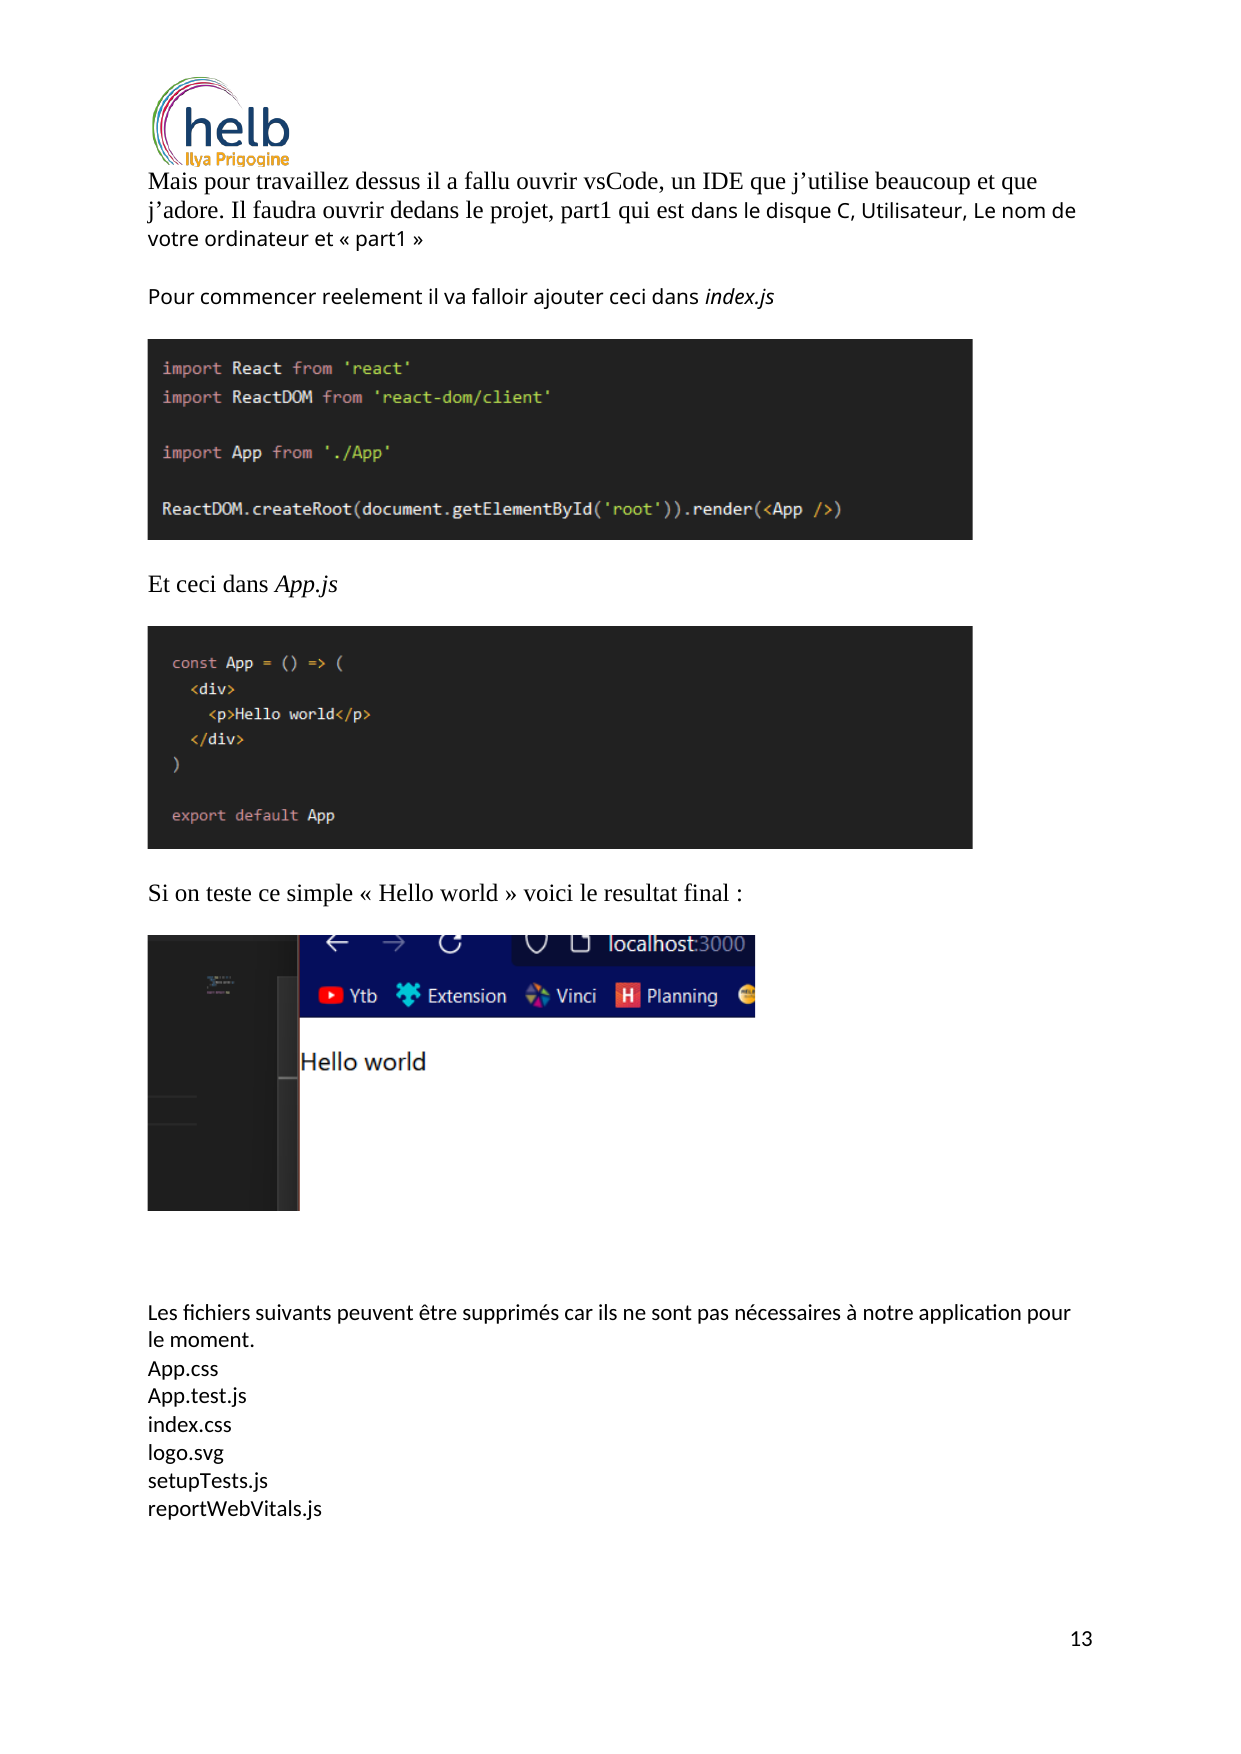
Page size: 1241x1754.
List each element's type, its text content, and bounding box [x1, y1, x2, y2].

text logo.svg [148, 1438, 1092, 1466]
text Les fichiers suivants peuvent être supprimés car ils ne sont pas nécessaires à notre application pour le moment. [148, 1298, 1092, 1354]
text Et ceci dans App.js [148, 569, 1092, 598]
text Si on teste ce simple « Hello world » voici le resultat final : [148, 878, 1092, 906]
text App.test.js [148, 1382, 1092, 1410]
text App.css [148, 1354, 1092, 1382]
text Pour commencer reelement il va falloir ajouter ceci dans index.js [148, 282, 1092, 311]
text Mais pour travaillez dessus il a fallu ouvrir vsCode, un IDE que j’utilise beaucoup et que j’adore. Il faudra ouvrir dedans le projet, part1 qui est dans le disque C, Utilisateur, Le nom de votre ordinateur et « part1 » [148, 166, 1092, 253]
text reportWebVitals.js [148, 1494, 1092, 1522]
picture [147, 73, 296, 167]
picture [147, 626, 973, 849]
text index.css [148, 1410, 1092, 1438]
picture [147, 935, 756, 1211]
picture [147, 339, 973, 540]
text setupTests.js [148, 1466, 1092, 1494]
